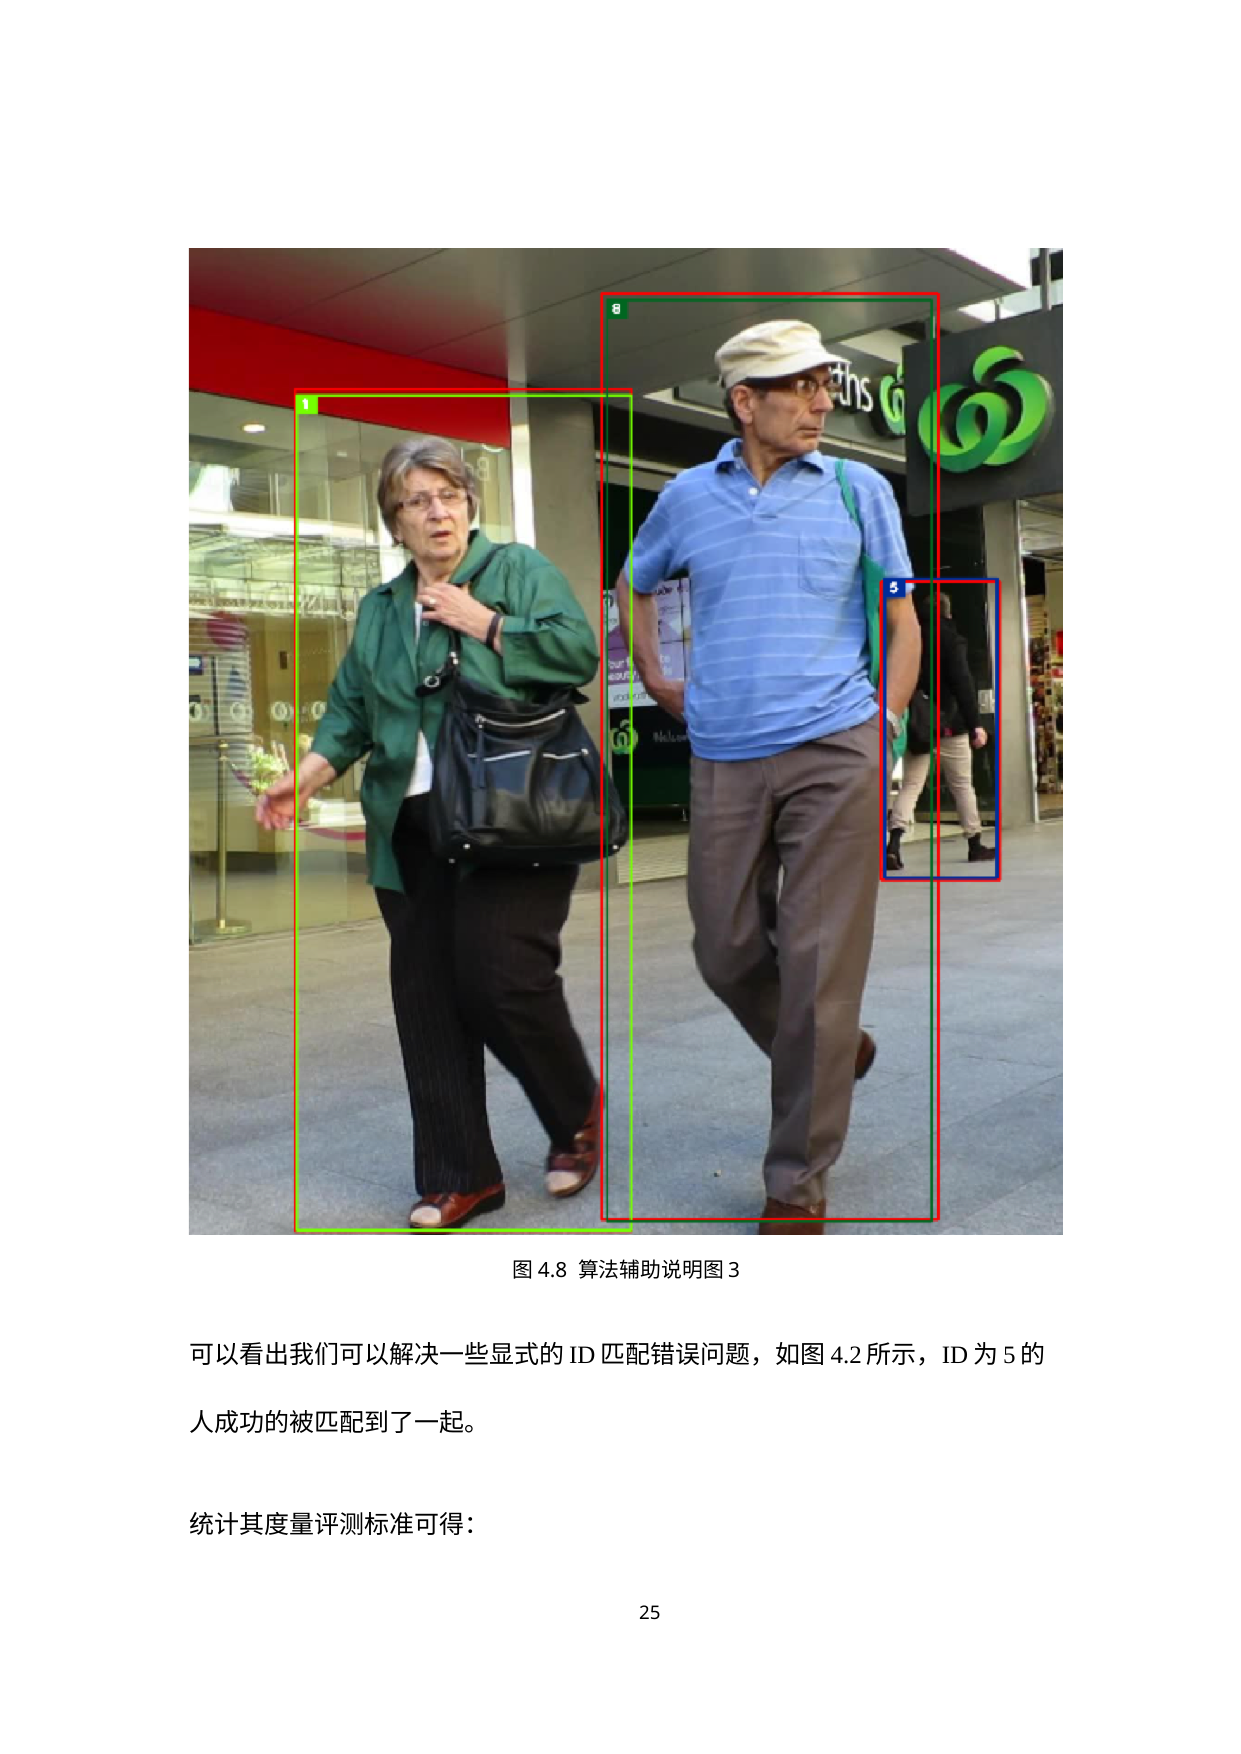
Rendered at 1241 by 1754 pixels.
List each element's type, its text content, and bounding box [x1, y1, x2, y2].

text 统计其度量评测标准可得： [189, 1489, 1063, 1557]
picture [188, 248, 1063, 1235]
text 可以看出我们可以解决一些显式的ID匹配错误问题，如图4.2所示，ID为5的人成功的被匹配到了一起。 [189, 1319, 1063, 1455]
